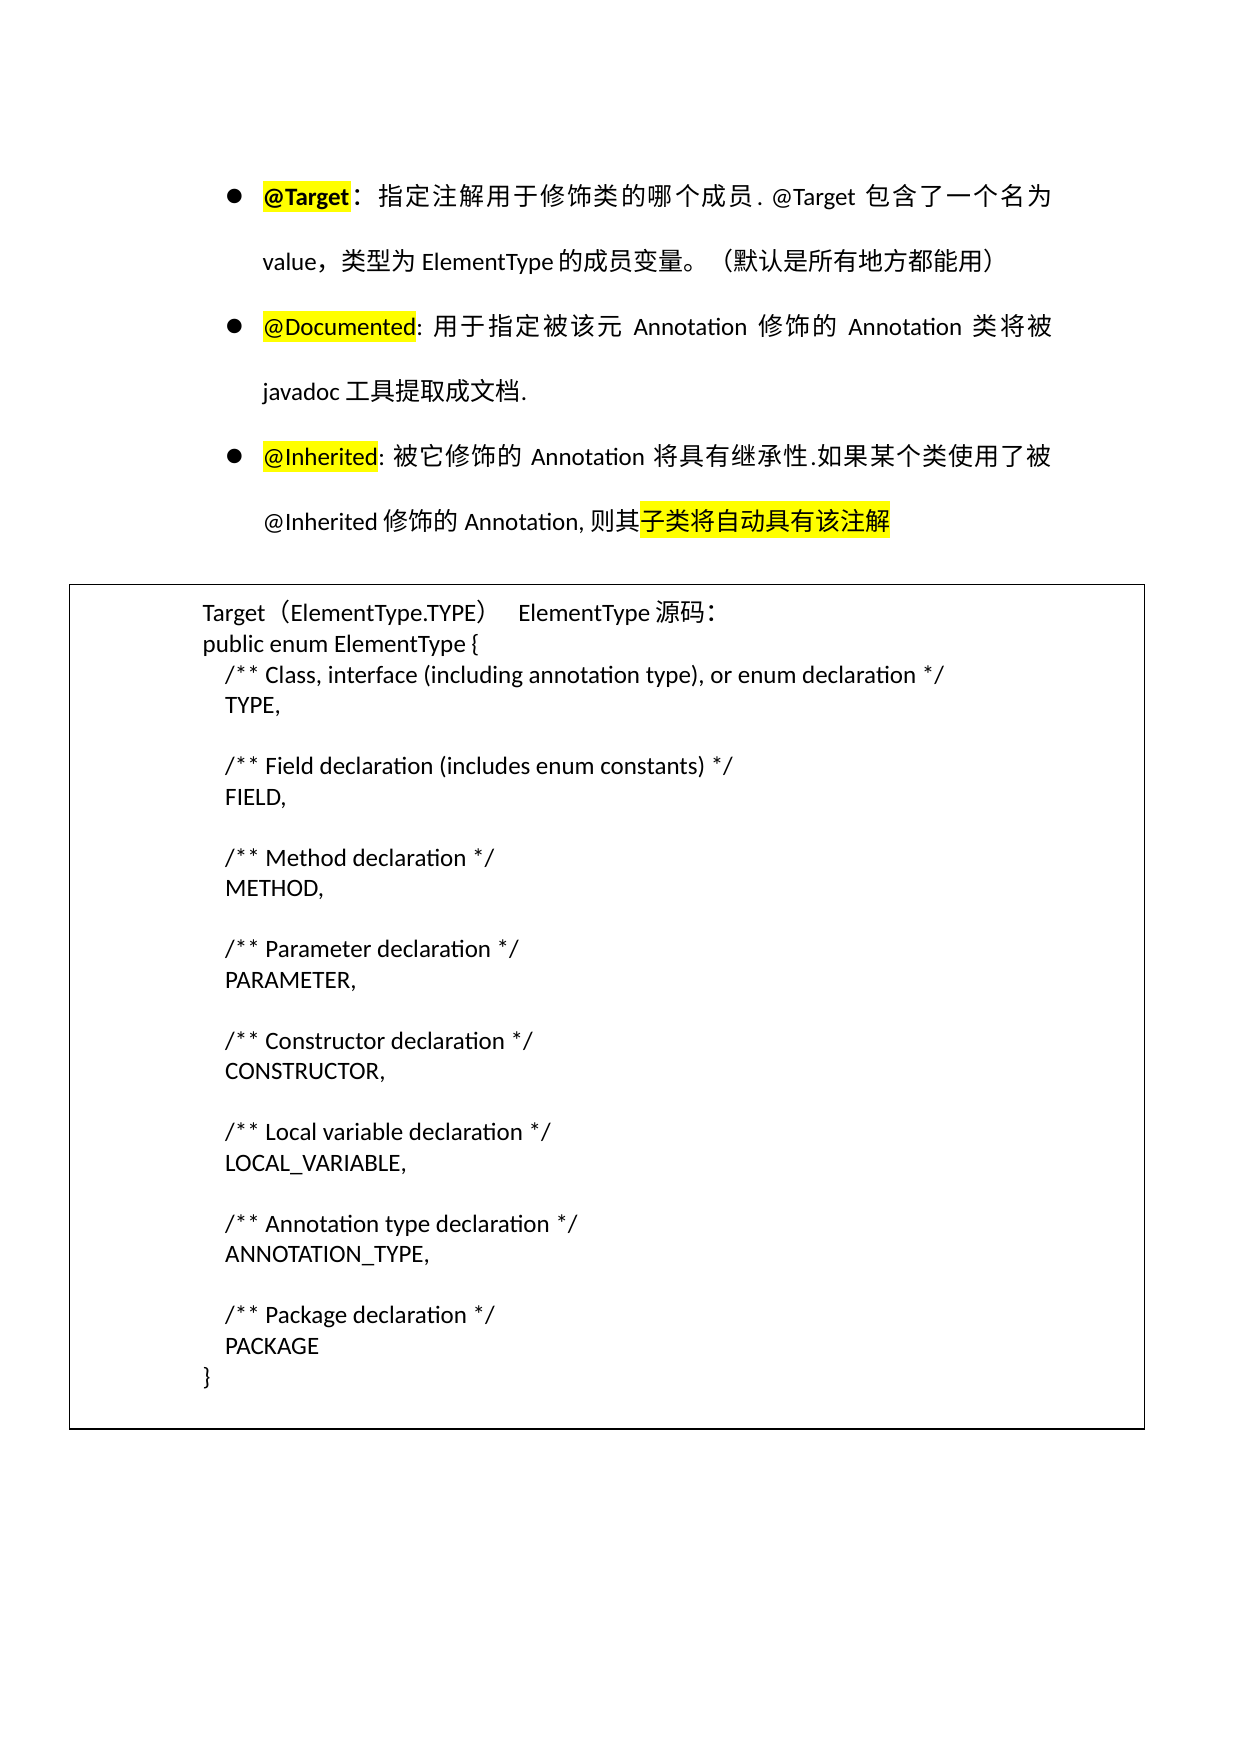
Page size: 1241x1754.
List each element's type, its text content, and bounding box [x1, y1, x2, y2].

list @Documented: 用于指定被该元 Annotation 修饰的 Annotation 类将被 javadoc 工具提取成文档. [225, 292, 1053, 422]
list @Target：指定注解用于修饰类的哪个成员. @Target 包含了一个名为 value，类型为ElementType的成员变量。（默认是所有地方都能用） [225, 162, 1053, 292]
list @Inherited: 被它修饰的 Annotation 将具有继承性.如果某个类使用了被 @Inherited 修饰的 Annotation, 则其子类将自动具有该注解 [225, 422, 1053, 552]
